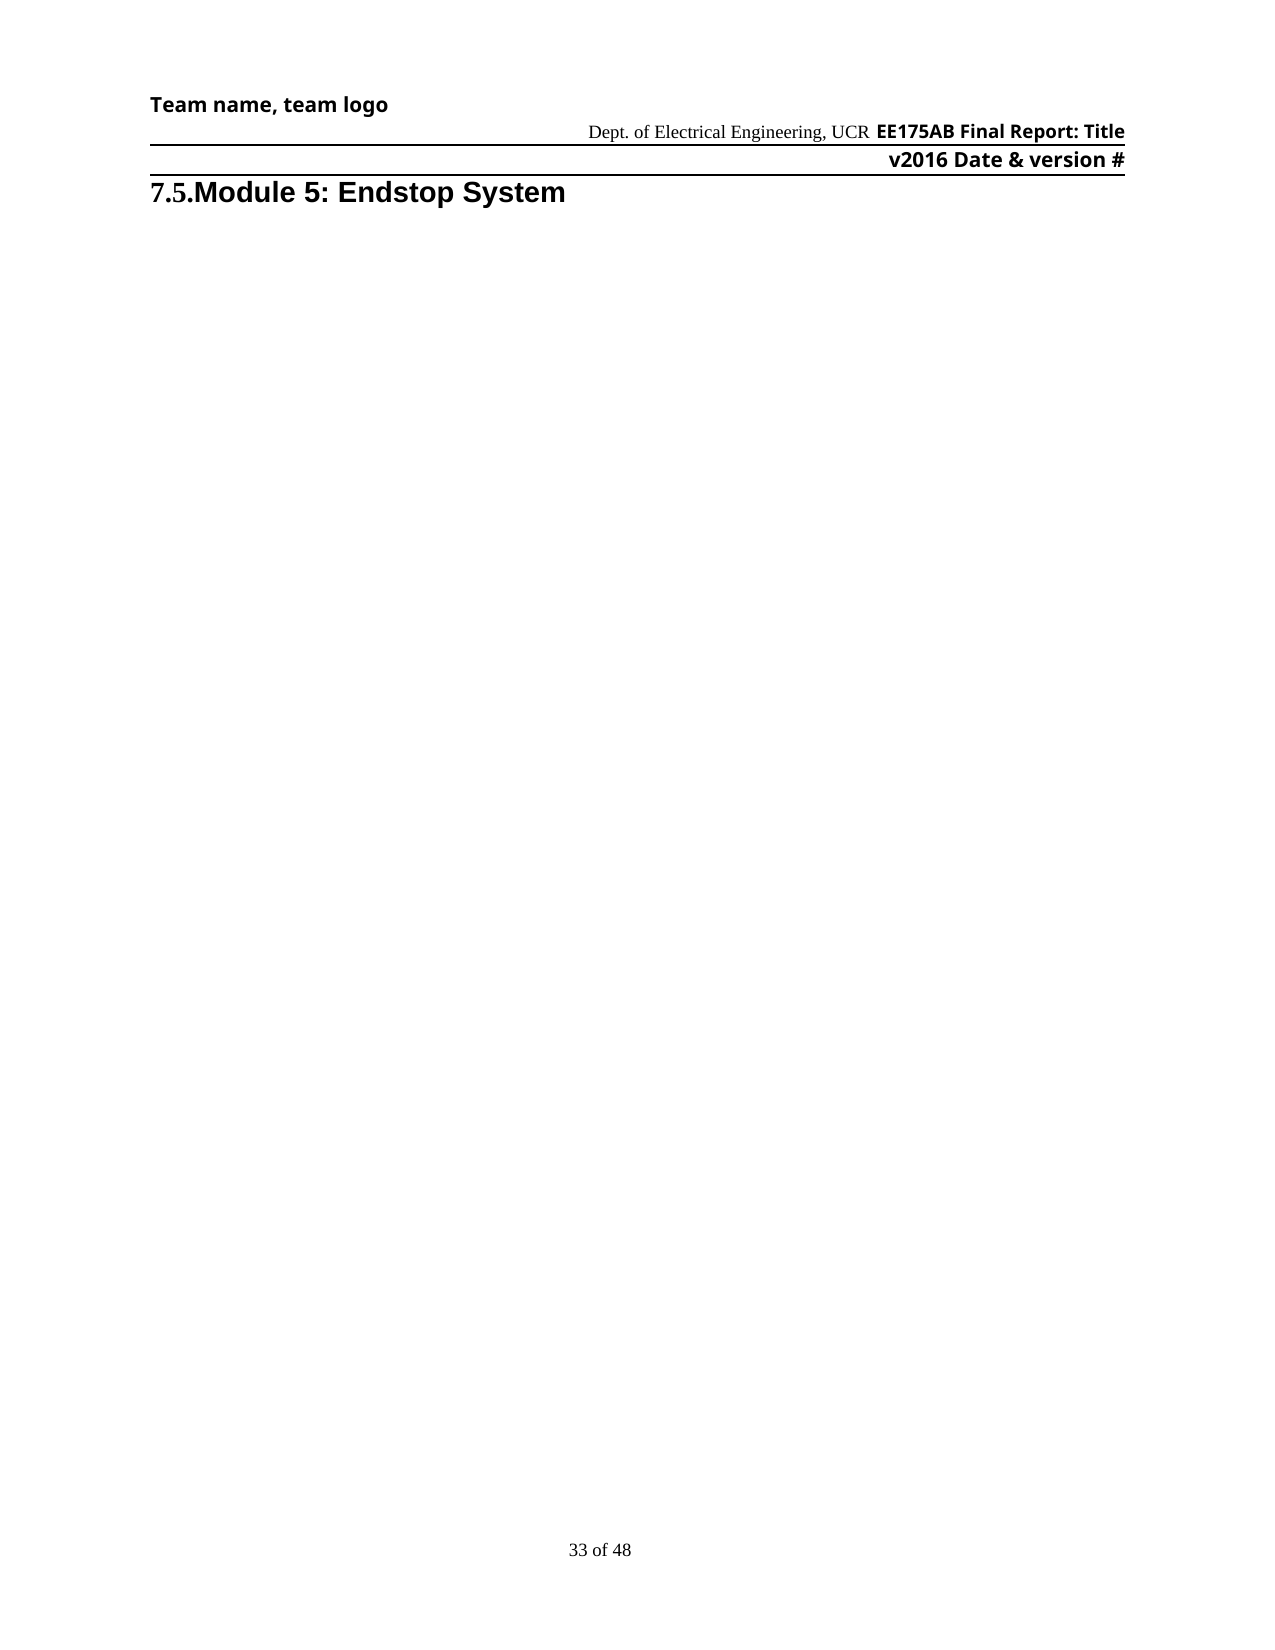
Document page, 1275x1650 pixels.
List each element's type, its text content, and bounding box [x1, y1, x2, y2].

subtitle Module 5: Endstop System [150, 176, 1125, 209]
